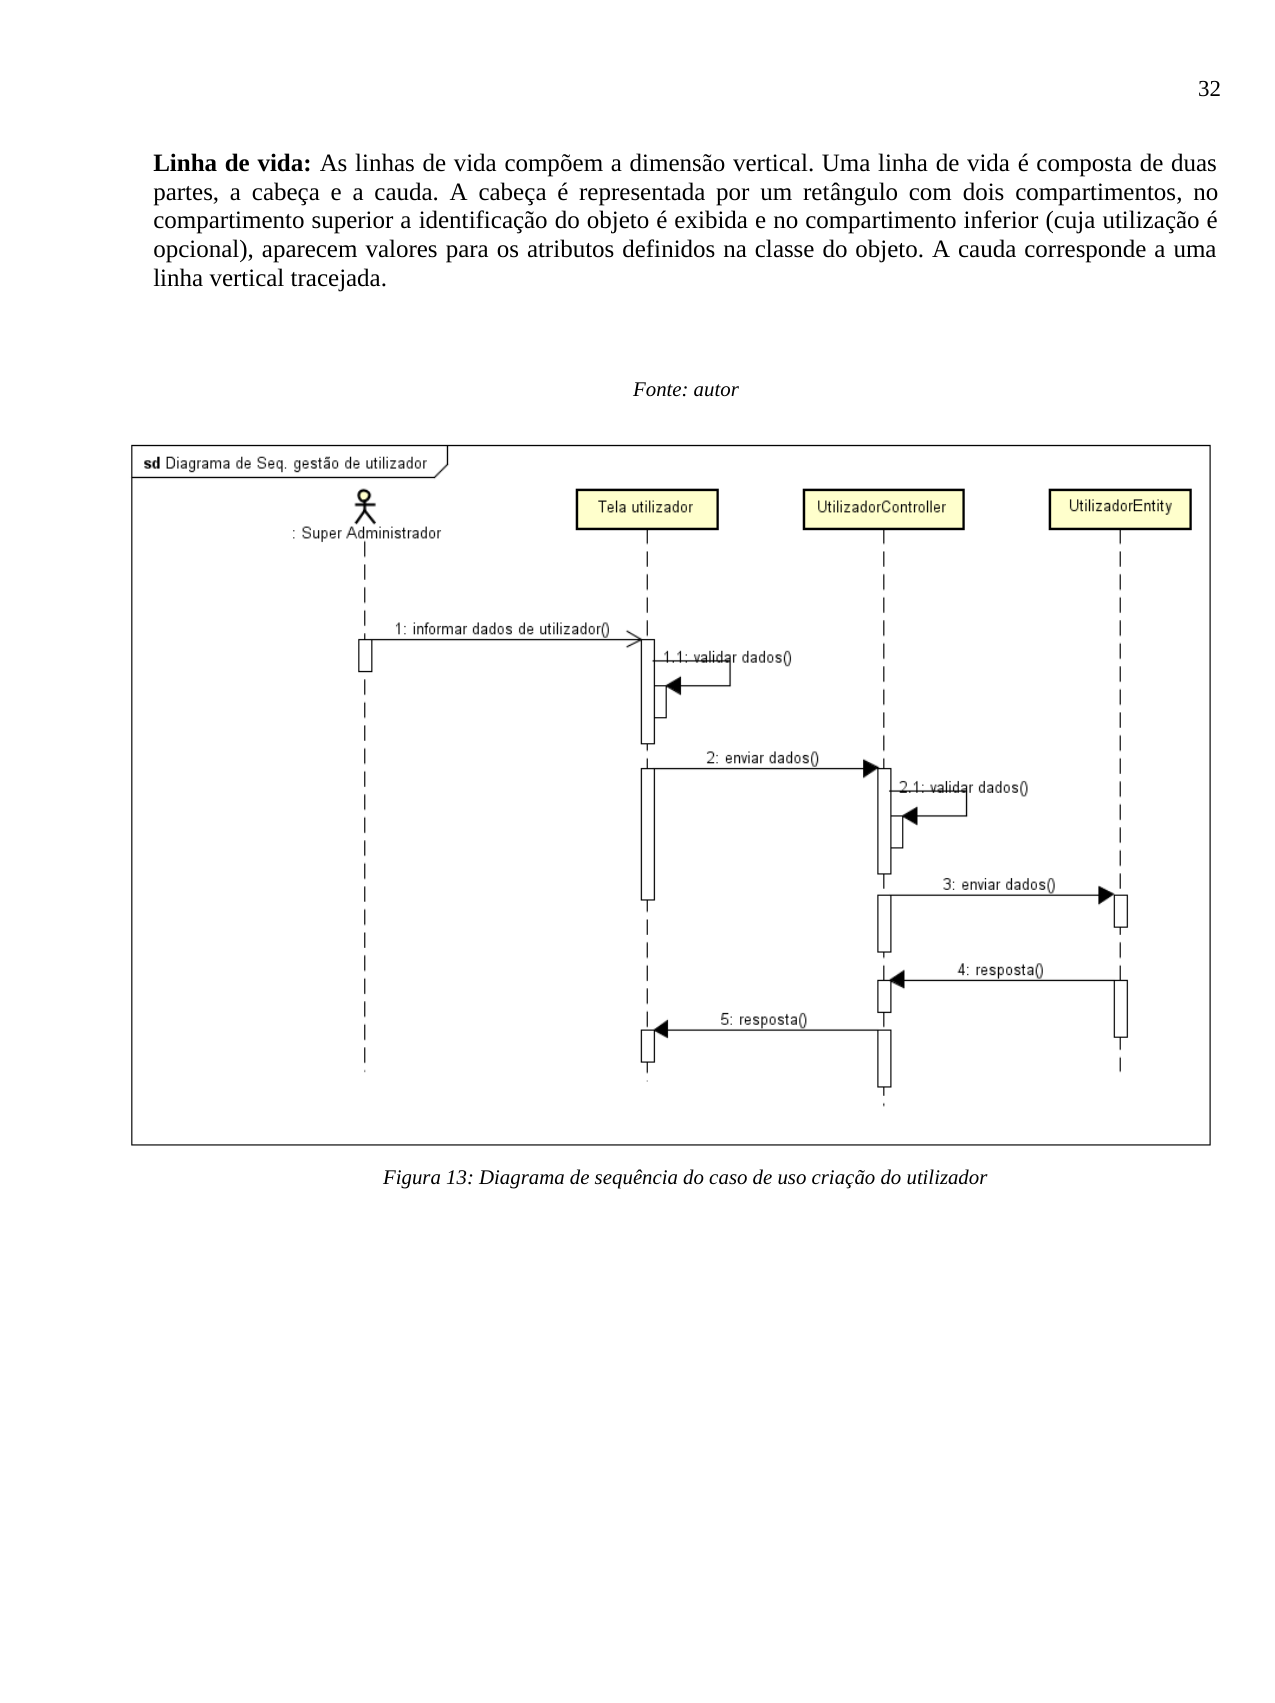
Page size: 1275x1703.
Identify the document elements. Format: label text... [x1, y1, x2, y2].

picture [110, 432, 1238, 1161]
text Linha de vida: As linhas de vida compõem a dimensão vertical. Uma linha de vida é composta de duas partes, a cabeça e a cauda. A cabeça é representada por um retângulo com dois compartimentos, no compartimento superior a identificação do objeto é exibida e no compartimento inferior (cuja utilização é opcional), aparecem valores para os atributos definidos na classe do objeto. A cauda corresponde a uma linha vertical tracejada. [153, 148, 1218, 292]
text Fonte: autor [413, 377, 958, 401]
text Figura 13: Diagrama de sequência do caso de uso criação do utilizador [337, 1165, 1033, 1189]
